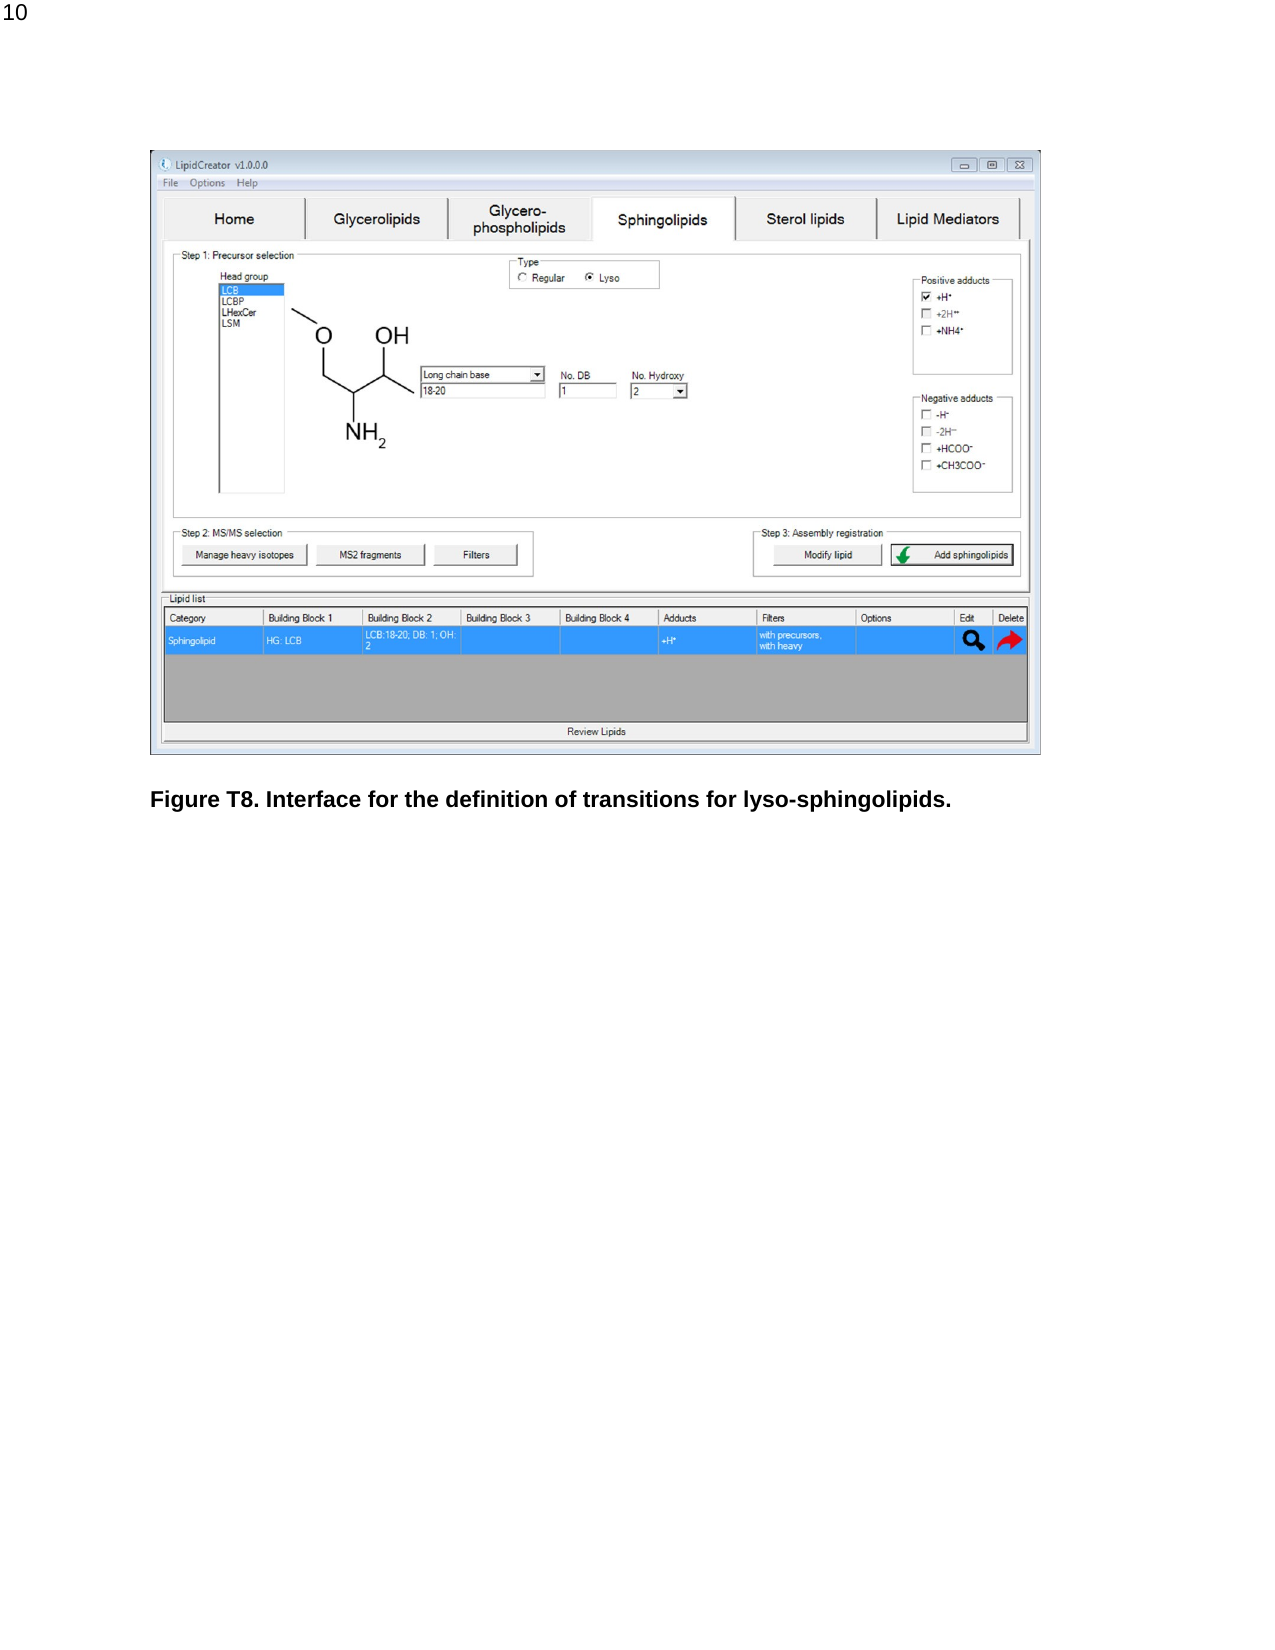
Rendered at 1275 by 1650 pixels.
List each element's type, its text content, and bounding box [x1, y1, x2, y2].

subtitle Figure T8. Interface for the definition of transitions for lyso-sphingolipids. [150, 786, 1150, 812]
picture [150, 150, 1041, 755]
